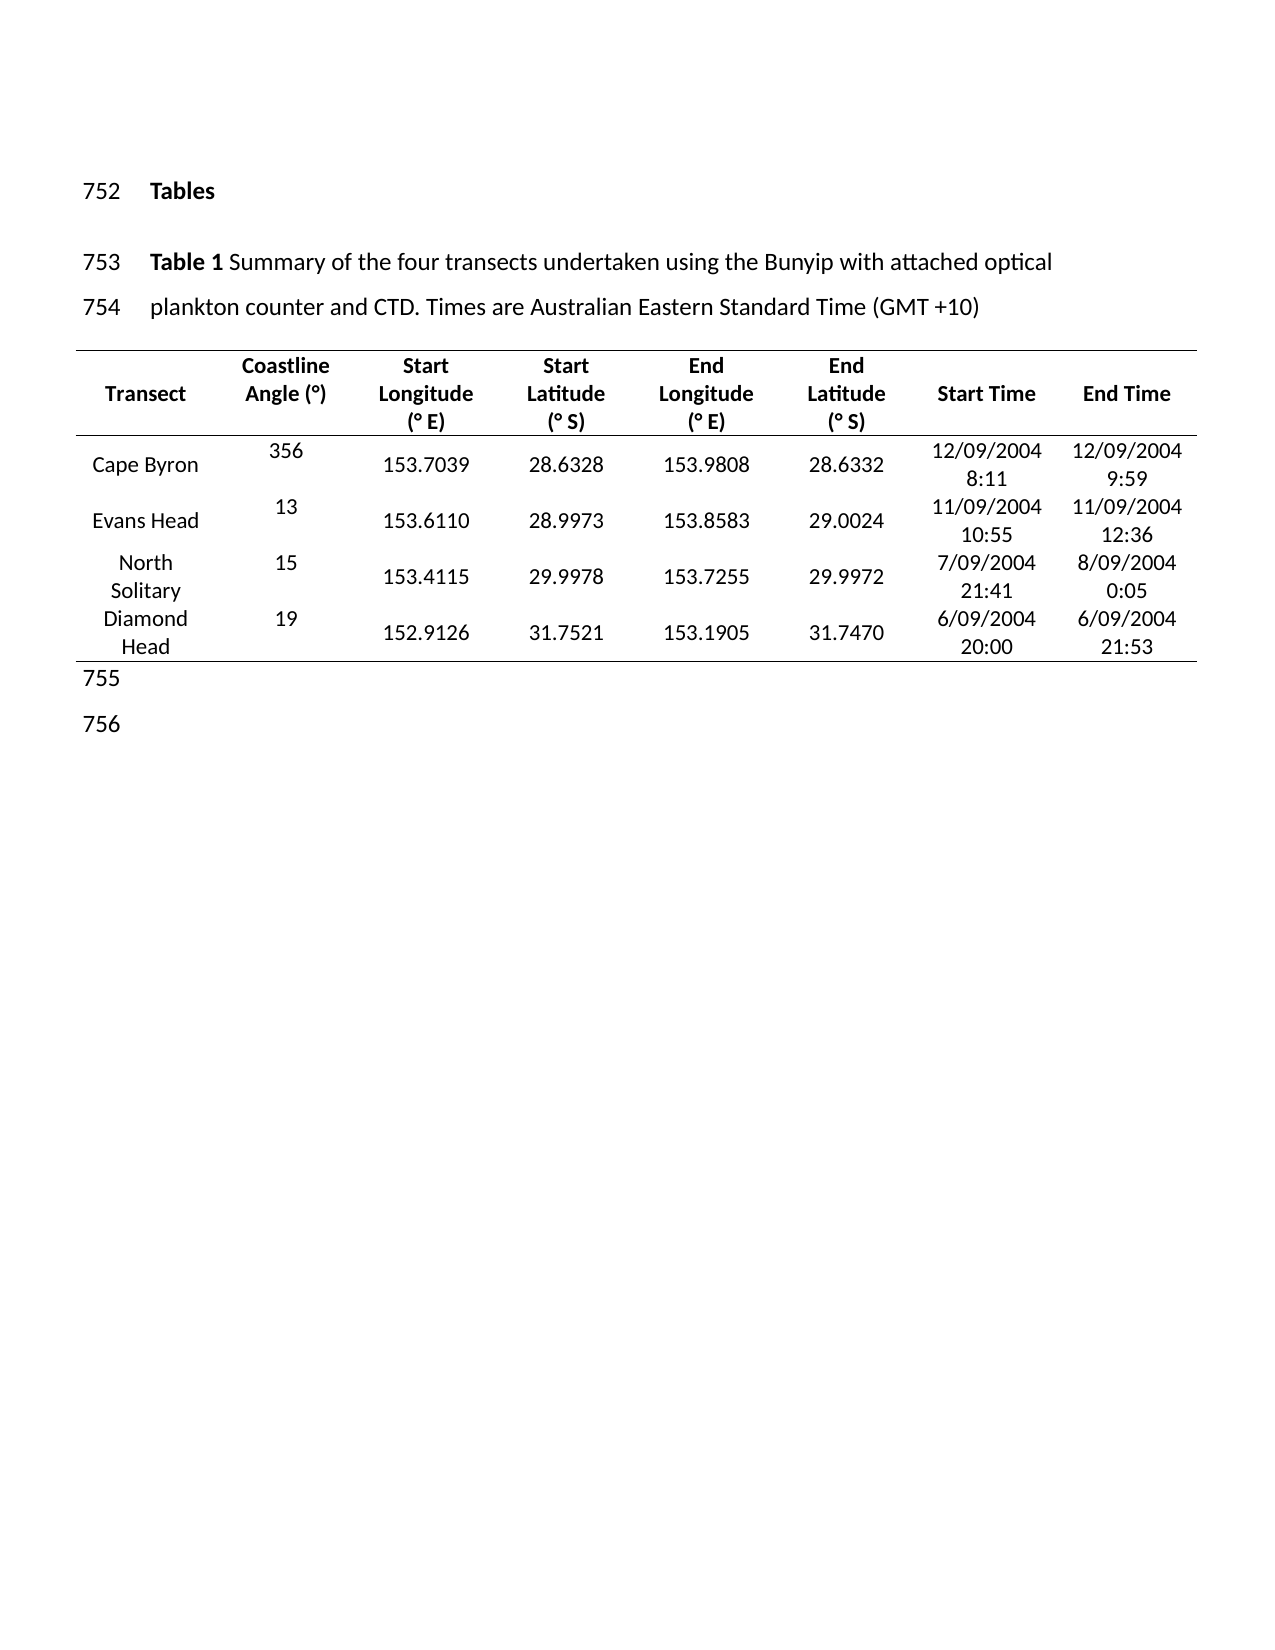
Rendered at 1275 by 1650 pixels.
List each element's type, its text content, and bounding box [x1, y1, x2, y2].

table_header Coastline Angle (°) [216, 351, 356, 435]
table_cell 15 [216, 548, 356, 604]
table_cell Cape Byron [76, 436, 216, 492]
table_cell 153.6110 [356, 492, 496, 548]
table_cell 12/09/2004 9:59 [1057, 436, 1197, 492]
table_cell 31.7521 [496, 604, 636, 661]
table_cell 153.7039 [356, 436, 496, 492]
table_cell 153.7255 [636, 548, 776, 604]
table_header End Time [1057, 351, 1197, 435]
table_header End Longitude (° E) [636, 351, 776, 435]
table_cell 12/09/2004 8:11 [916, 436, 1057, 492]
table_cell 11/09/2004 12:36 [1057, 492, 1197, 548]
table_cell 29.9972 [776, 548, 916, 604]
table_cell 153.4115 [356, 548, 496, 604]
table_cell 7/09/2004 21:41 [916, 548, 1057, 604]
table_cell 29.0024 [776, 492, 916, 548]
table_cell Evans Head [76, 492, 216, 548]
table_header End Latitude (° S) [776, 351, 916, 435]
table_cell 31.7470 [776, 604, 916, 661]
table_cell 8/09/2004 0:05 [1057, 548, 1197, 604]
table_cell 28.6328 [496, 436, 636, 492]
subtitle Tables [150, 175, 1125, 206]
table_cell 153.9808 [636, 436, 776, 492]
table_cell 6/09/2004 20:00 [916, 604, 1057, 661]
table_header Start Time [916, 351, 1057, 435]
table_cell 28.9973 [496, 492, 636, 548]
table_cell 356 [216, 436, 356, 492]
table_header Start Latitude (° S) [496, 351, 636, 435]
table_cell 29.9978 [496, 548, 636, 604]
table_header Transect [76, 351, 216, 435]
table_cell 6/09/2004 21:53 [1057, 604, 1197, 661]
table_cell North Solitary [76, 548, 216, 604]
table_cell 153.8583 [636, 492, 776, 548]
table_cell 28.6332 [776, 436, 916, 492]
table_cell 152.9126 [356, 604, 496, 661]
table_header Start Longitude (° E) [356, 351, 496, 435]
table_cell Diamond Head [76, 604, 216, 661]
subtitle Table 1 Summary of the four transects undertaken using the Bunyip with attached optical plankton counter and CTD. Times are Australian Eastern Standard Time (GMT +10) [150, 246, 1125, 322]
table_cell 11/09/2004 10:55 [916, 492, 1057, 548]
table_cell 19 [216, 604, 356, 661]
table_cell 153.1905 [636, 604, 776, 661]
table_cell 13 [216, 492, 356, 548]
